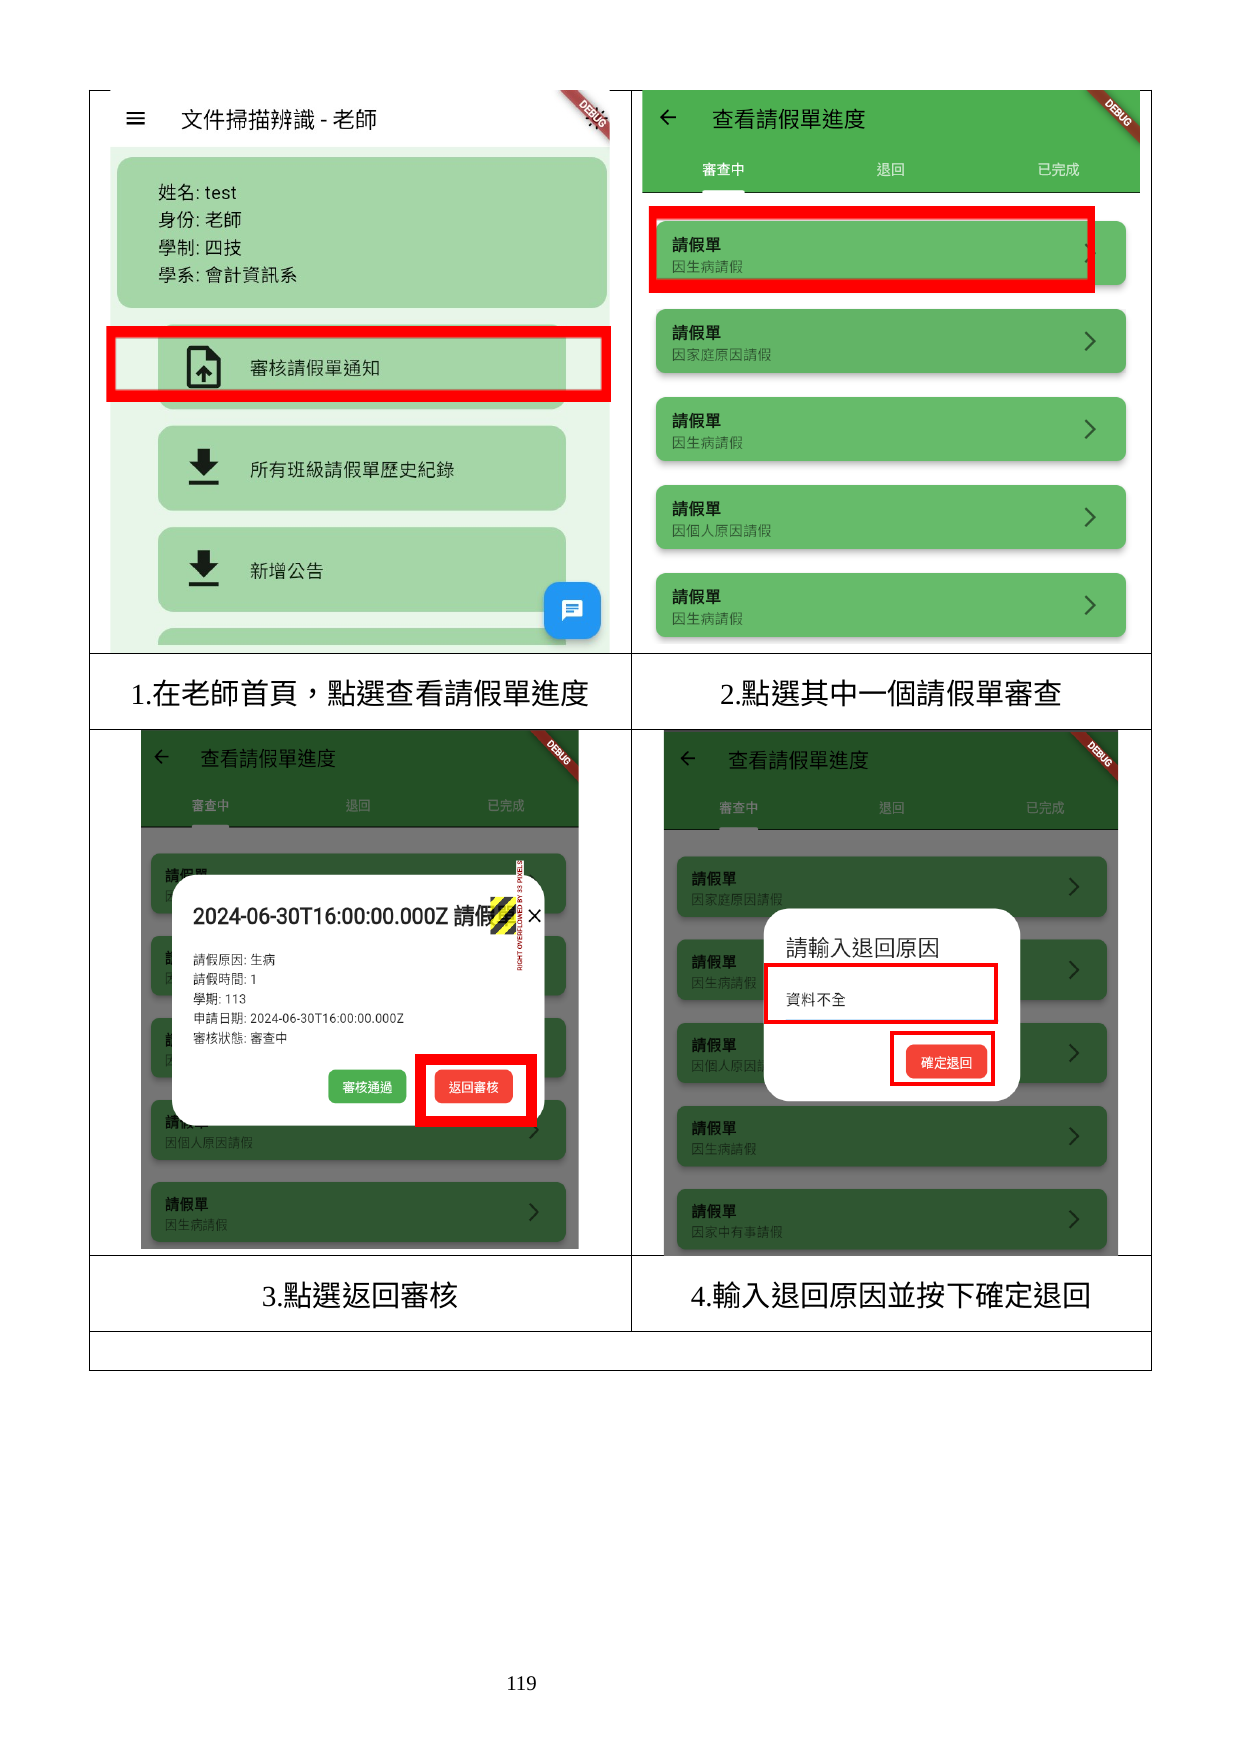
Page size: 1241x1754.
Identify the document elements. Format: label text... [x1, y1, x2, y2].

picture [106, 90, 611, 653]
table_cell 4.輸入退回原因並按下確定退回 [632, 1256, 1151, 1331]
table_header [90, 91, 110, 653]
picture [141, 730, 579, 1249]
table_cell [90, 730, 631, 1255]
table_header [610, 91, 631, 653]
table_cell [632, 730, 663, 1255]
picture [642, 90, 1140, 644]
table_cell 3.點選返回審核 [90, 1256, 631, 1331]
table_cell [1119, 730, 1151, 1255]
table_cell [90, 1332, 1151, 1370]
picture [663, 730, 1119, 1256]
table_cell 2.點選其中一個請假單審查 [632, 654, 1151, 729]
table_header [632, 91, 1151, 653]
table_cell 1.在老師首頁，點選查看請假單進度 [90, 654, 631, 729]
